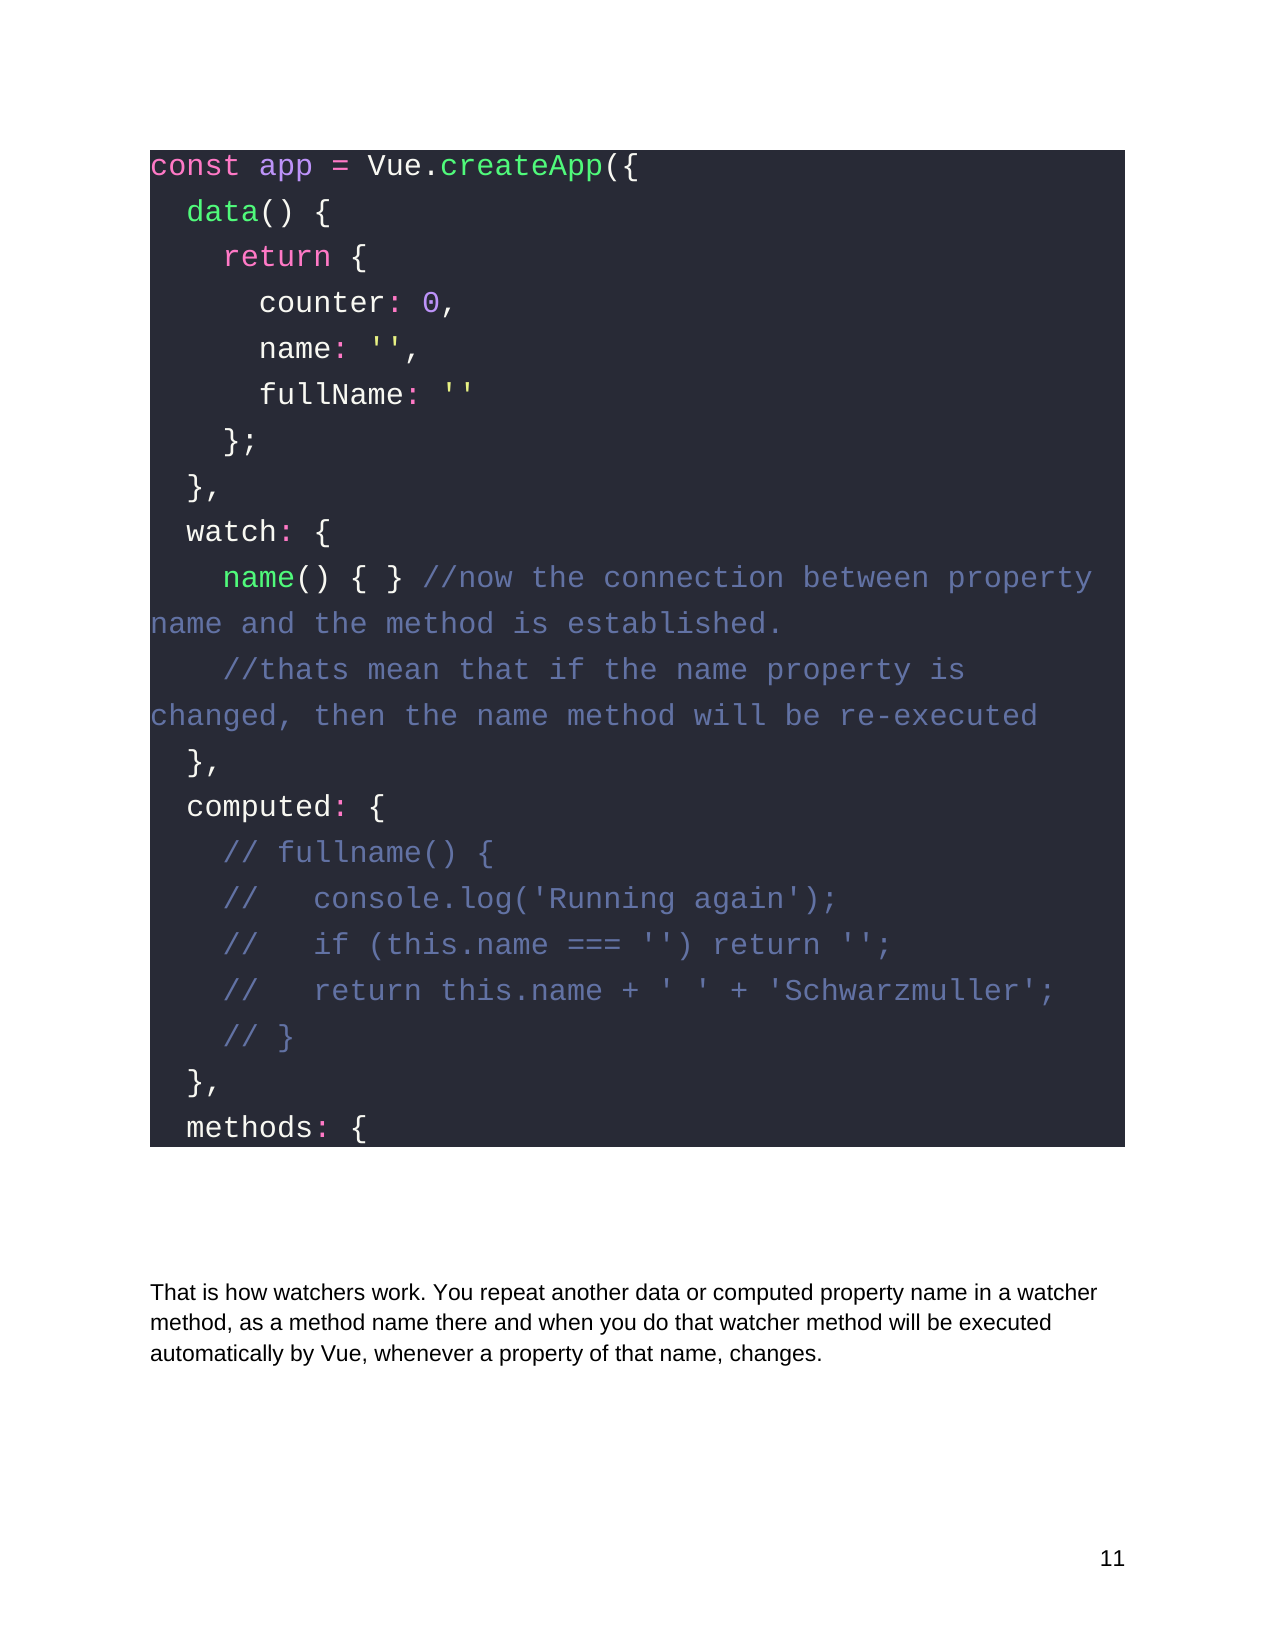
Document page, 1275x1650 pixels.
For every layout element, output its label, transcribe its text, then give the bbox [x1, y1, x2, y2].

text }, [150, 471, 1125, 505]
text // return this.name + ' ' + 'Schwarzmuller'; [150, 975, 1125, 1009]
text watch: { [150, 517, 1125, 551]
text return { [150, 242, 1125, 276]
text counter: 0, [150, 287, 1125, 322]
text }, [150, 1067, 1125, 1101]
text methods: { [150, 1112, 1125, 1147]
text // console.log('Running again'); [150, 883, 1125, 918]
text const app = Vue.createApp({ [150, 150, 1125, 184]
text fullName: '' [150, 379, 1125, 413]
text name() { } //now the connection between property name and the method is established. [150, 562, 1125, 643]
text // if (this.name === '') return ''; [150, 929, 1125, 963]
text data() { [150, 196, 1125, 230]
text }, [150, 746, 1125, 780]
text //thats mean that if the name property is changed, then the name method will be re-executed [150, 654, 1125, 734]
text That is how watchers work. You repeat another data or computed property name in a watcher method, as a method name there and when you do that watcher method will be executed automatically by Vue, whenever a property of that name, changes. [150, 1279, 1125, 1366]
text name: '', [150, 333, 1125, 368]
text }; [150, 425, 1125, 459]
text // fullname() { [150, 837, 1125, 872]
text computed: { [150, 792, 1125, 826]
text // } [150, 1021, 1125, 1055]
